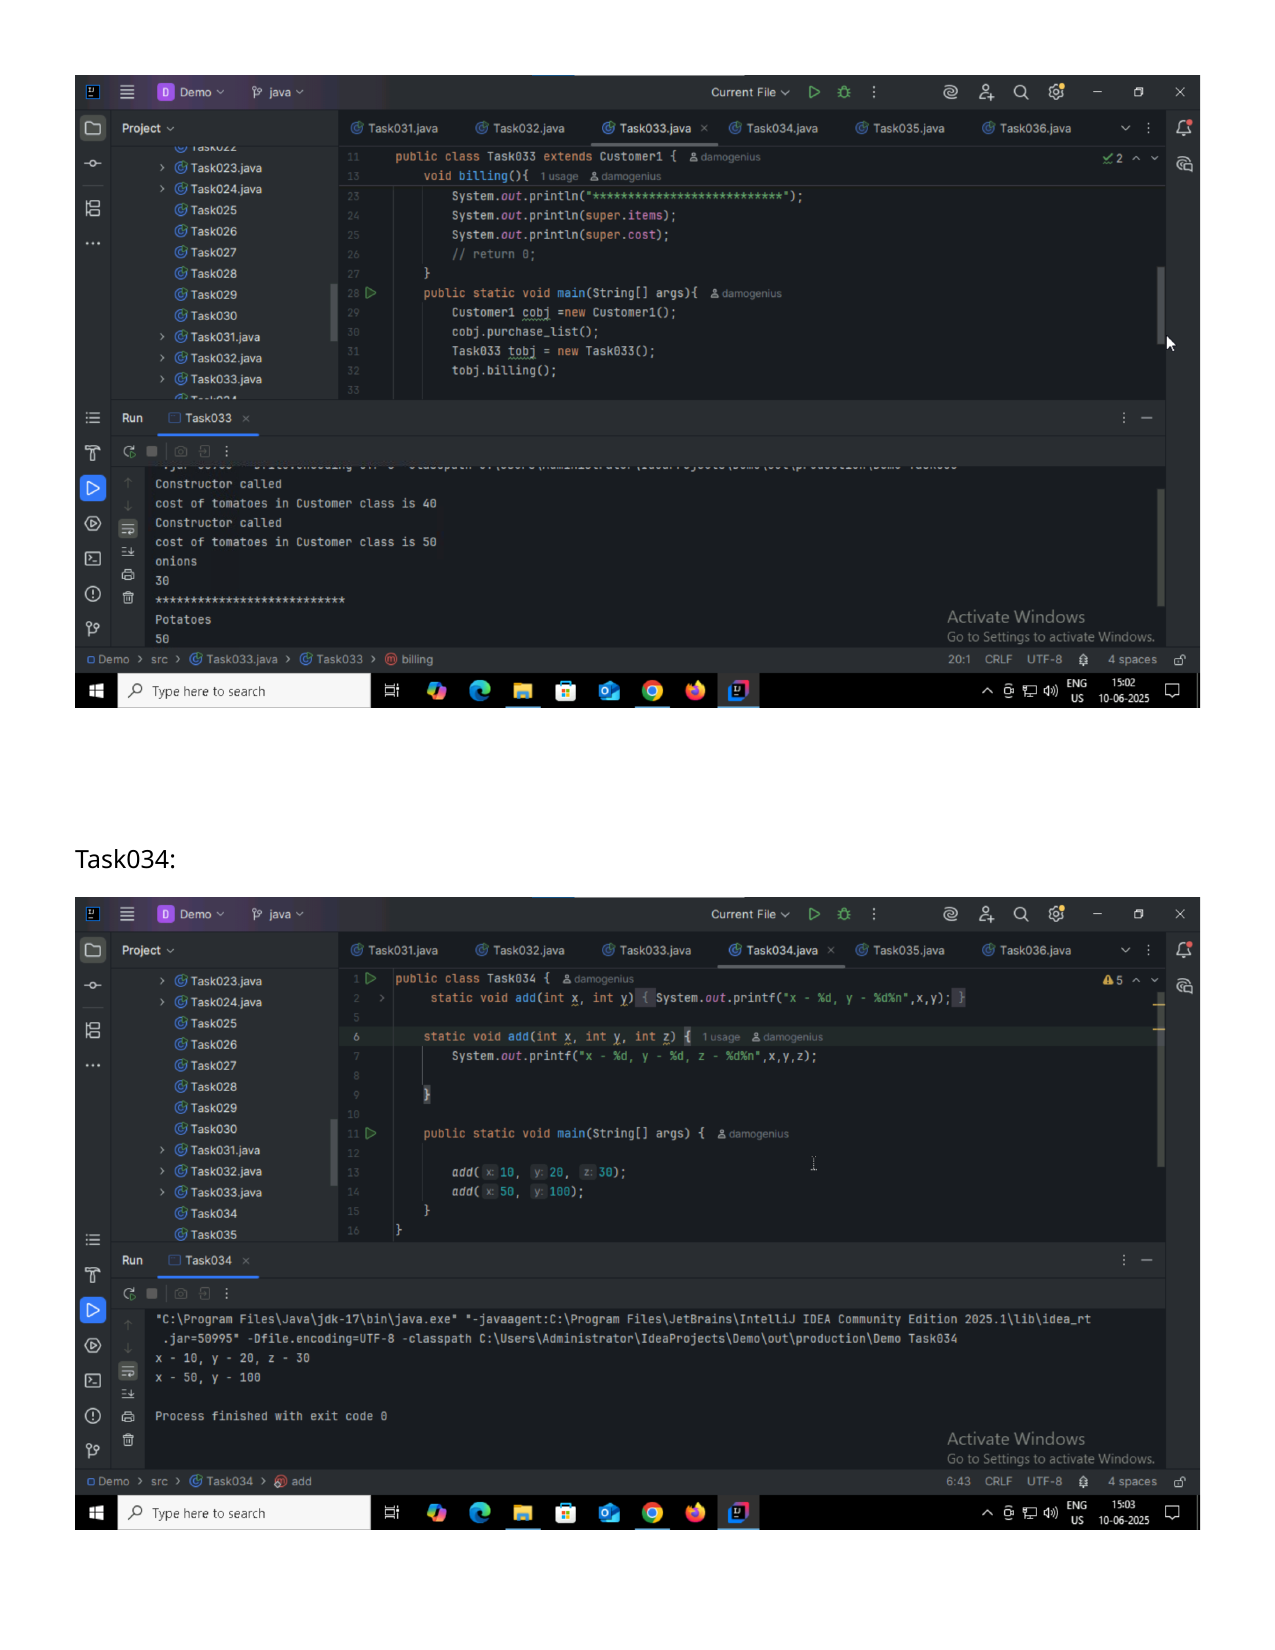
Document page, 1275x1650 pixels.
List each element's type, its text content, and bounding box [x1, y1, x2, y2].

text Task034: [75, 841, 1200, 875]
picture [75, 897, 1200, 1530]
picture [75, 75, 1200, 708]
